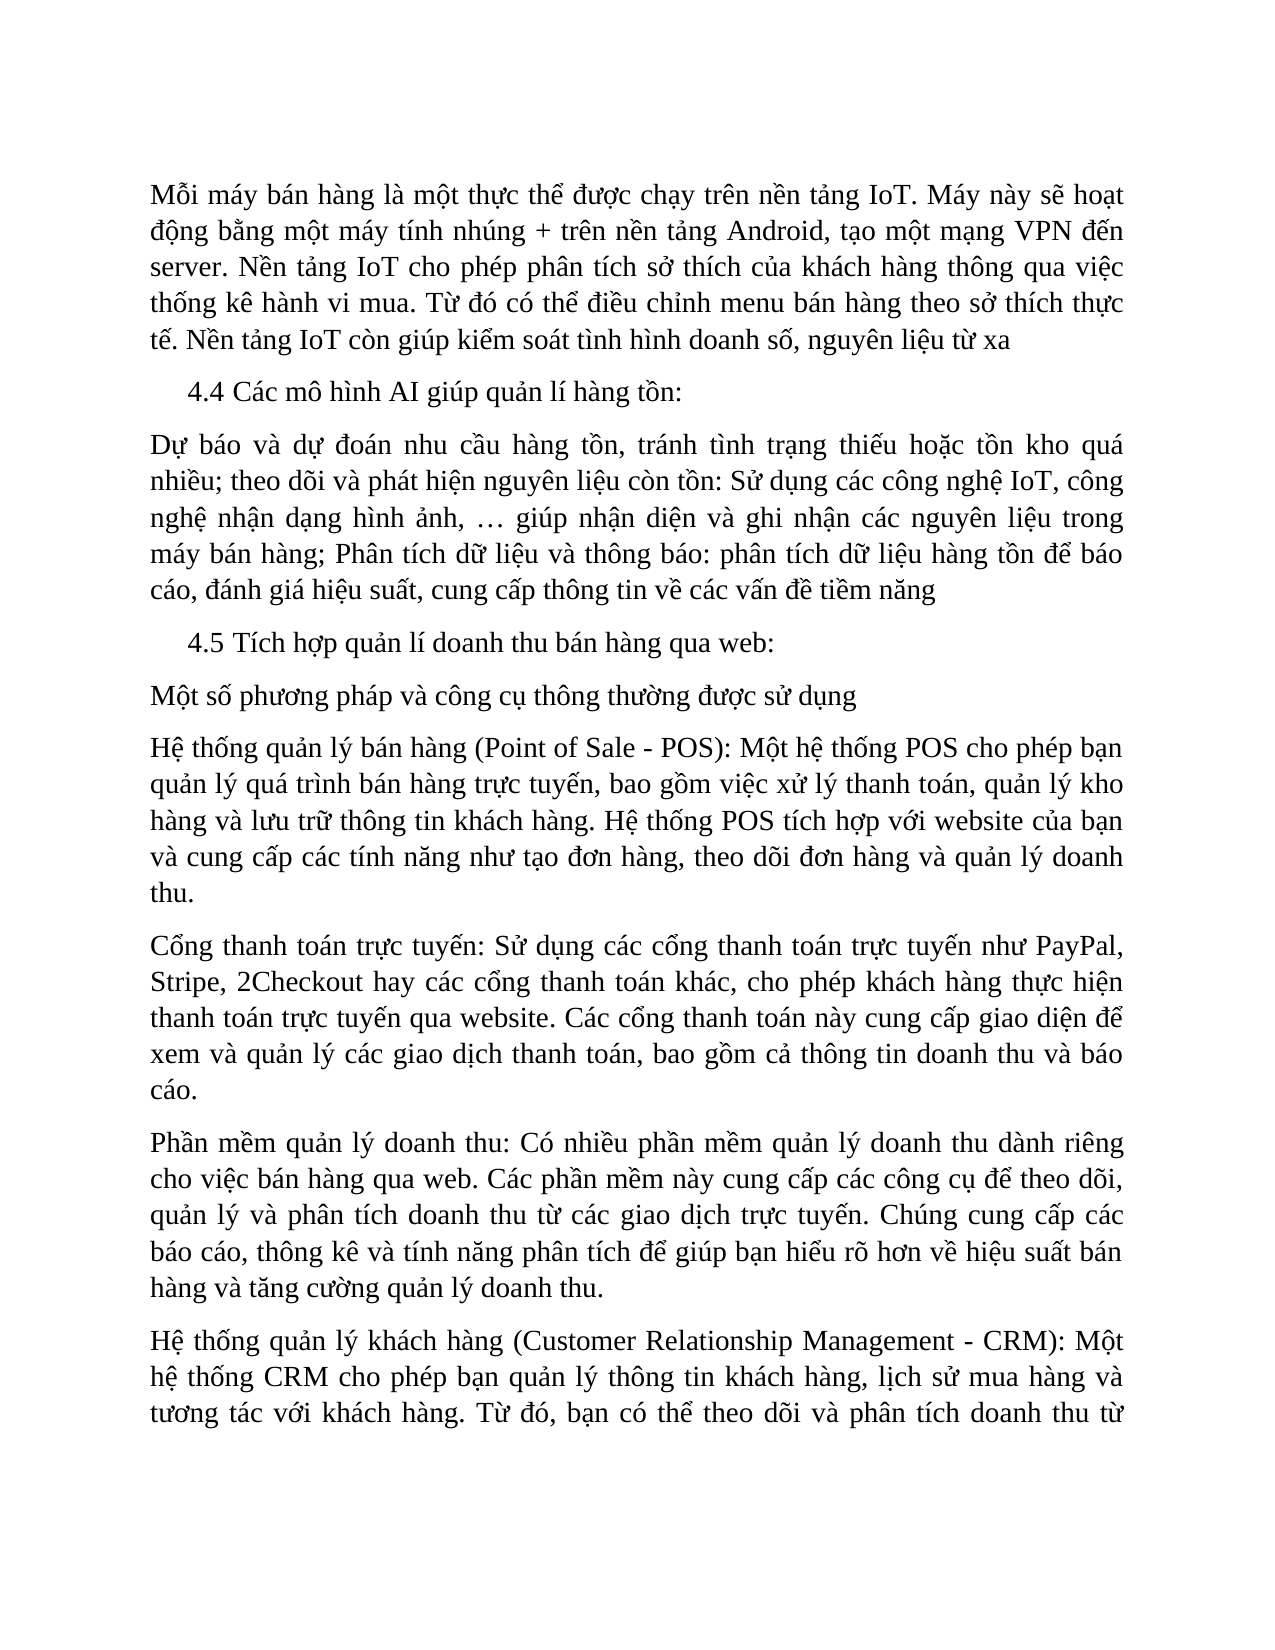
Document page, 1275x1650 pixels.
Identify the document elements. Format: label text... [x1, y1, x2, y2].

list Tích hợp quản lí doanh thu bán hàng qua web: [187, 625, 1125, 658]
text Dự báo và dự đoán nhu cầu hàng tồn, tránh tình trạng thiếu hoặc tồn kho quá nhiều; theo dõi và phát hiện nguyên liệu còn tồn: Sử dụng các công nghệ IoT, công nghệ nhận dạng hình ảnh, … giúp nhận diện và ghi nhận các nguyên liệu trong máy bán hàng; Phân tích dữ liệu và thông báo: phân tích dữ liệu hàng tồn để báo cáo, đánh giá hiệu suất, cung cấp thông tin về các vấn đề tiềm năng [150, 427, 1125, 606]
text Mỗi máy bán hàng là một thực thể được chạy trên nền tảng IoT. Máy này sẽ hoạt động bằng một máy tính nhúng + trên nền tảng Android, tạo một mạng VPN đến server. Nền tảng IoT cho phép phân tích sở thích của khách hàng thông qua việc thống kê hành vi mua. Từ đó có thể điều chỉnh menu bán hàng theo sở thích thực tế. Nền tảng IoT còn giúp kiểm soát tình hình doanh số, nguyên liệu từ xa [150, 177, 1125, 355]
text Hệ thống quản lý bán hàng (Point of Sale - POS): Một hệ thống POS cho phép bạn quản lý quá trình bán hàng trực tuyến, bao gồm việc xử lý thanh toán, quản lý kho hàng và lưu trữ thông tin khách hàng. Hệ thống POS tích hợp với website của bạn và cung cấp các tính năng như tạo đơn hàng, theo dõi đơn hàng và quản lý doanh thu. [150, 730, 1125, 908]
text Cổng thanh toán trực tuyến: Sử dụng các cổng thanh toán trực tuyến như PayPal, Stripe, 2Checkout hay các cổng thanh toán khác, cho phép khách hàng thực hiện thanh toán trực tuyến qua website. Các cổng thanh toán này cung cấp giao diện để xem và quản lý các giao dịch thanh toán, bao gồm cả thông tin doanh thu và báo cáo. [150, 928, 1125, 1106]
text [150, 1323, 1125, 1428]
text Một số phương pháp và công cụ thông thường được sử dụng [150, 678, 1125, 711]
list Các mô hình AI giúp quản lí hàng tồn: [187, 374, 1125, 408]
text Phần mềm quản lý doanh thu: Có nhiều phần mềm quản lý doanh thu dành riêng cho việc bán hàng qua web. Các phần mềm này cung cấp các công cụ để theo dõi, quản lý và phân tích doanh thu từ các giao dịch trực tuyến. Chúng cung cấp các báo cáo, thông kê và tính năng phân tích để giúp bạn hiểu rõ hơn về hiệu suất bán hàng và tăng cường quản lý doanh thu. [150, 1125, 1125, 1303]
